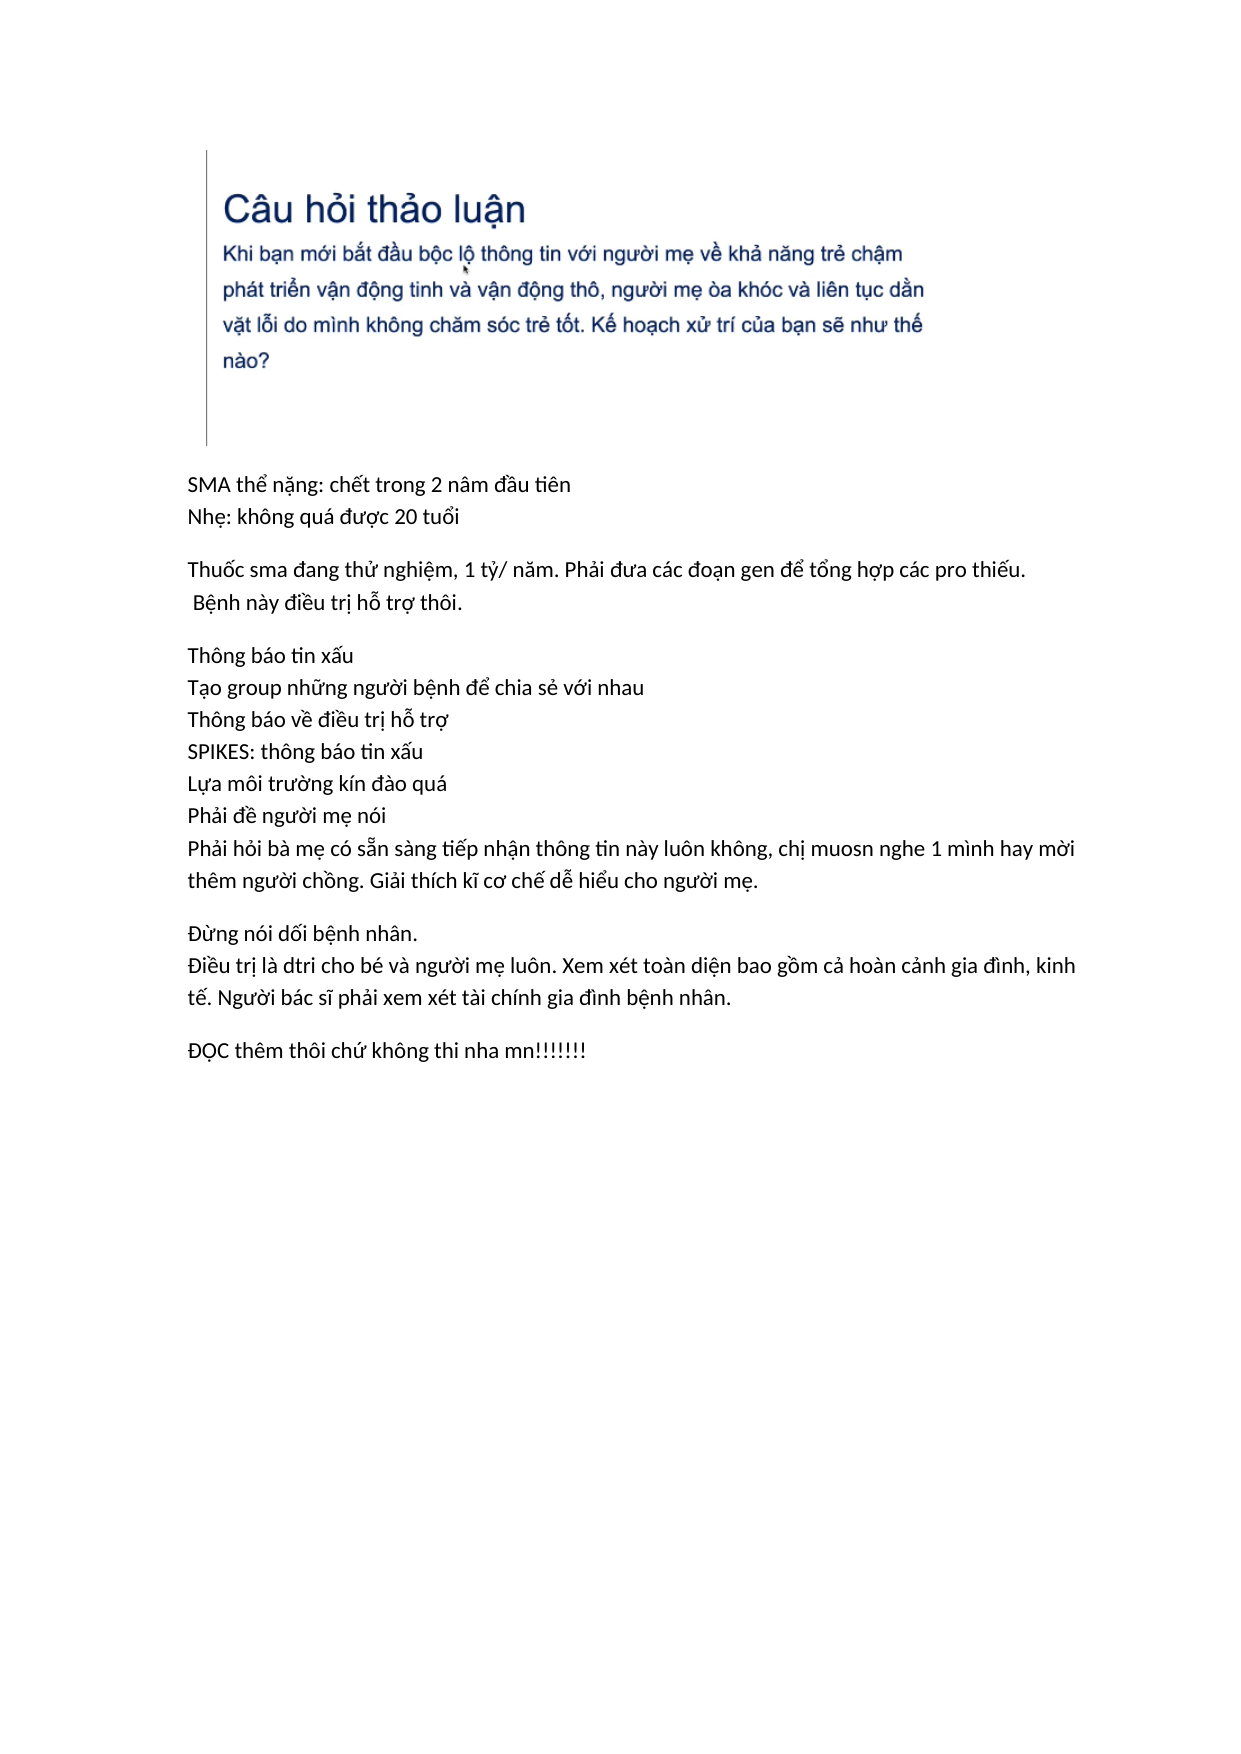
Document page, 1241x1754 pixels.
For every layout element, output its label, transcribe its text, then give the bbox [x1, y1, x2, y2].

text ĐỌC thêm thôi chứ không thi nha mn!!!!!!! [187, 1036, 1090, 1064]
text Thuốc sma đang thử nghiệm, 1 tỷ/ năm. Phải đưa các đoạn gen để tổng hợp các pro thiếu. Bệnh này điều trị hỗ trợ thôi. [187, 556, 1090, 616]
text Đừng nói dối bệnh nhân. Điều trị là dtri cho bé và người mẹ luôn. Xem xét toàn diện bao gồm cả hoàn cảnh gia đình, kinh tế. Người bác sĩ phải xem xét tài chính gia đình bệnh nhân. [187, 919, 1090, 1011]
text SMA thể nặng: chết trong 2 nâm đầu tiên Nhẹ: không quá được 20 tuổi [187, 470, 1090, 531]
text Thông báo tin xấu Tạo group những người bệnh để chia sẻ với nhau Thông báo về điều trị hỗ trợ SPIKES: thông báo tin xấu Lựa môi trường kín đào quá Phải đề người mẹ nói Phải hỏi bà mẹ có sẵn sàng tiếp nhận thông tin này luôn không, chị muosn nghe 1 mình hay mời thêm người chồng. Giải thích kĩ cơ chế dễ hiểu cho người mẹ. [187, 641, 1090, 894]
